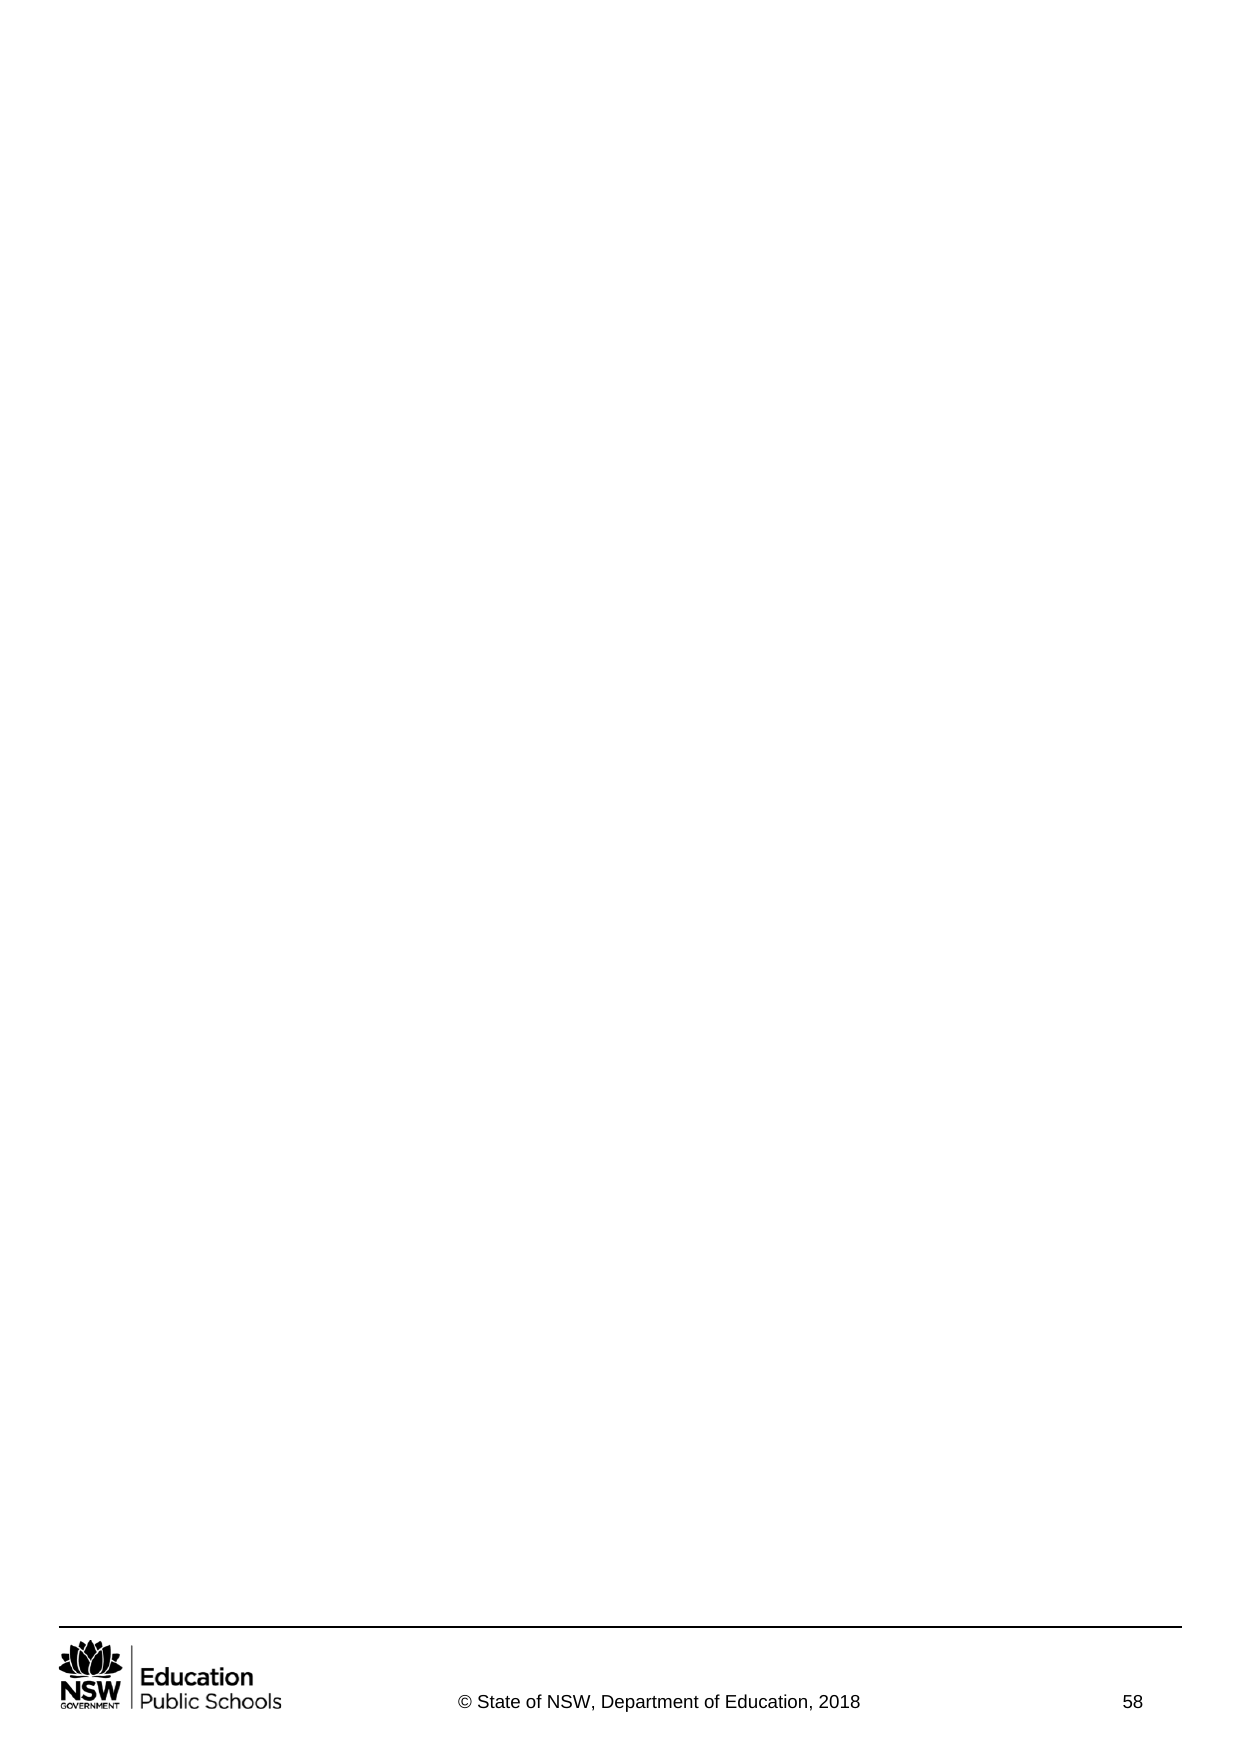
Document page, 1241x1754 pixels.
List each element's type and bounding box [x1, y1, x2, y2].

picture [58, 1640, 282, 1709]
